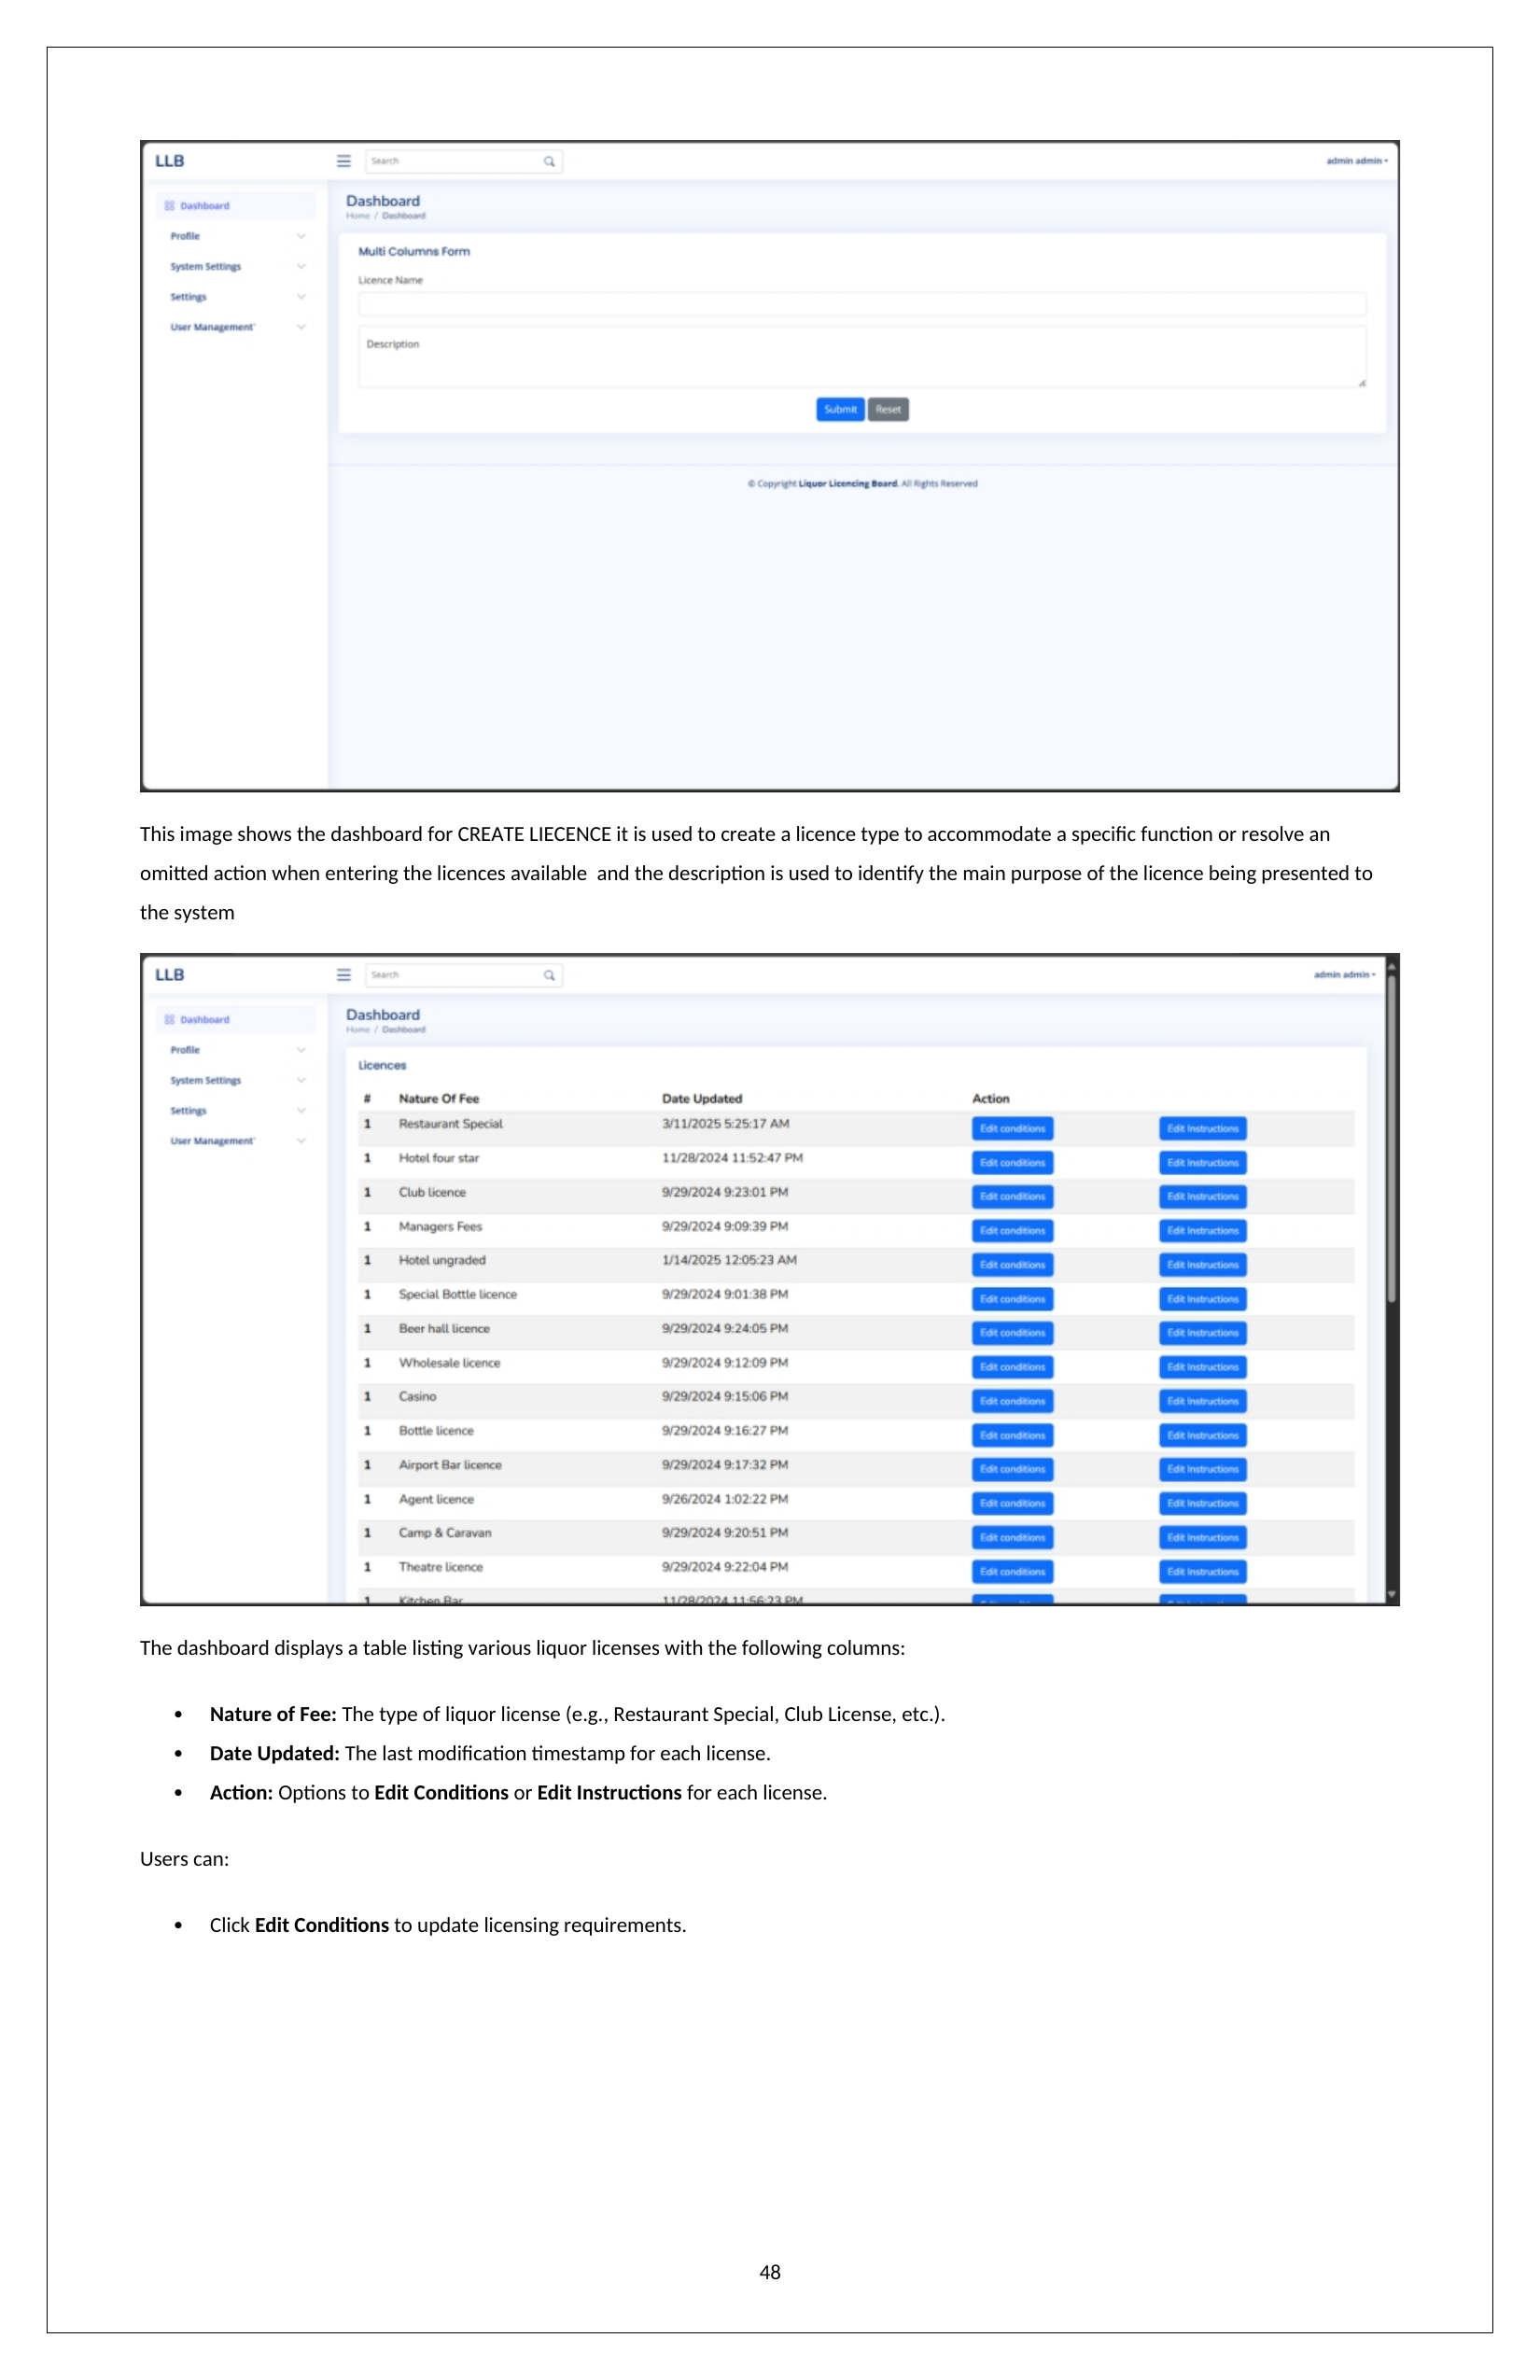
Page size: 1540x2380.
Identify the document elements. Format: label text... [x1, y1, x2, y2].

text The dashboard displays a table listing various liquor licenses with the following columns: [140, 1634, 1400, 1660]
list Date Updated: The last modification timestamp for each license. [175, 1740, 1400, 1766]
picture [140, 953, 1400, 1606]
text This image shows the dashboard for CREATE LIECENCE it is used to create a licence type to accommodate a specific function or resolve an omitted action when entering the licences available and the description is used to identify the main purpose of the licence being presented to the system [140, 820, 1400, 925]
list Action: Options to Edit Conditions or Edit Instructions for each license. [175, 1779, 1400, 1805]
list Click Edit Conditions to update licensing requirements. [175, 1911, 1400, 1938]
picture [140, 140, 1400, 792]
text Users can: [140, 1845, 1400, 1871]
list Nature of Fee: The type of liquor license (e.g., Restaurant Special, Club License, etc.). [175, 1701, 1400, 1727]
